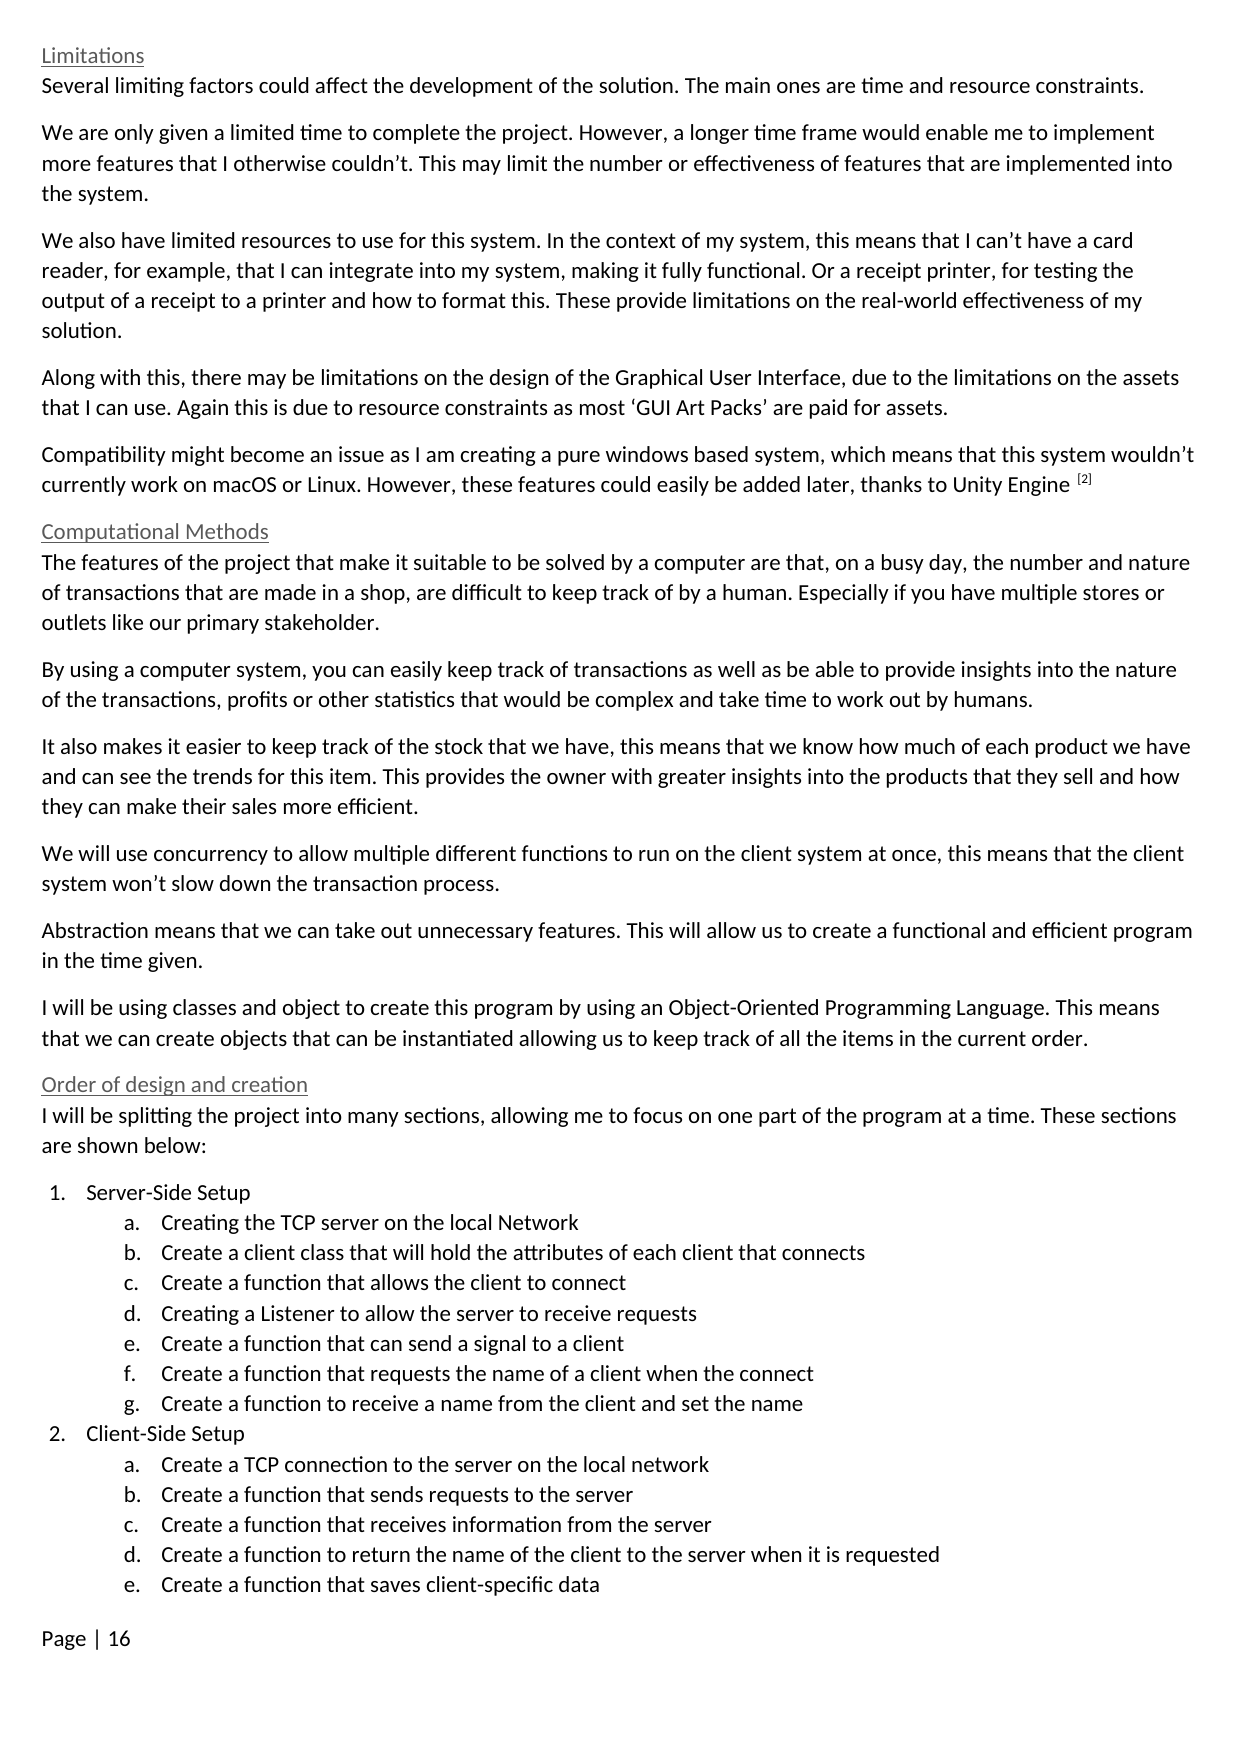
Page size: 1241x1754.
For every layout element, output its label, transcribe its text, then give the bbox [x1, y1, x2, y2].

list Create a function that requests the name of a client when the connect [123, 1359, 1199, 1387]
list Create a function that can send a signal to a client [123, 1329, 1199, 1357]
text I will be using classes and object to create this program by using an Object-Oriented Programming Language. This means that we can create objects that can be instantiated allowing us to keep track of all the items in the current order. [41, 993, 1199, 1052]
list Create a function that sends requests to the server [123, 1480, 1199, 1508]
list Server-Side Setup [48, 1178, 1199, 1206]
subtitle Order of design and creation [41, 1071, 1199, 1098]
list Creating the TCP server on the local Network [123, 1208, 1199, 1236]
list Create a function to receive a name from the client and set the name [123, 1389, 1199, 1417]
list Create a function that receives information from the server [123, 1510, 1199, 1538]
text Compatibility might become an issue as I am creating a pure windows based system, which means that this system wouldn’t currently work on macOS or Linux. However, these features could easily be added later, thanks to Unity Engine [2] [41, 440, 1199, 498]
list Create a TCP connection to the server on the local network [123, 1450, 1199, 1478]
text Along with this, there may be limitations on the design of the Graphical User Interface, due to the limitations on the assets that I can use. Again this is due to resource constraints as most ‘GUI Art Packs’ are paid for assets. [41, 363, 1199, 421]
text We will use concurrency to allow multiple different functions to run on the client system at once, this means that the client system won’t slow down the transaction process. [41, 839, 1199, 897]
list Create a client class that will hold the attributes of each client that connects [123, 1238, 1199, 1266]
text Several limiting factors could affect the development of the solution. The main ones are time and resource constraints. [41, 72, 1199, 99]
text We also have limited resources to use for this system. In the context of my system, this means that I can’t have a card reader, for example, that I can integrate into my system, making it fully functional. Or a receipt printer, for testing the output of a receipt to a printer and how to format this. These provide limitations on the real-world effectiveness of my solution. [41, 226, 1199, 344]
text By using a computer system, you can easily keep track of transactions as well as be able to provide insights into the nature of the transactions, profits or other statistics that would be complex and take time to work out by humans. [41, 655, 1199, 713]
subtitle Limitations [41, 41, 1199, 69]
list Create a function that saves client-specific data [123, 1571, 1199, 1598]
text Abstraction means that we can take out unnecessary features. This will allow us to create a functional and efficient program in the time given. [41, 916, 1199, 974]
subtitle Computational Methods [41, 517, 1199, 545]
list Create a function to return the name of the client to the server when it is requested [123, 1540, 1199, 1568]
text It also makes it easier to keep track of the stock that we have, this means that we know how much of each product we have and can see the trends for this item. This provides the owner with greater insights into the products that they sell and how they can make their sales more efficient. [41, 732, 1199, 820]
list Create a function that allows the client to connect [123, 1268, 1199, 1296]
text We are only given a limited time to complete the project. However, a longer time frame would enable me to implement more features that I otherwise couldn’t. This may limit the number or effectiveness of features that are implemented into the system. [41, 118, 1199, 207]
text The features of the project that make it suitable to be solved by a computer are that, on a busy day, the number and nature of transactions that are made in a shop, are difficult to keep track of by a human. Especially if you have multiple stores or outlets like our primary stakeholder. [41, 548, 1199, 636]
list Client-Side Setup [48, 1419, 1199, 1447]
list Creating a Listener to allow the server to receive requests [123, 1299, 1199, 1327]
text I will be splitting the project into many sections, allowing me to focus on one part of the program at a time. These sections are shown below: [41, 1101, 1199, 1159]
